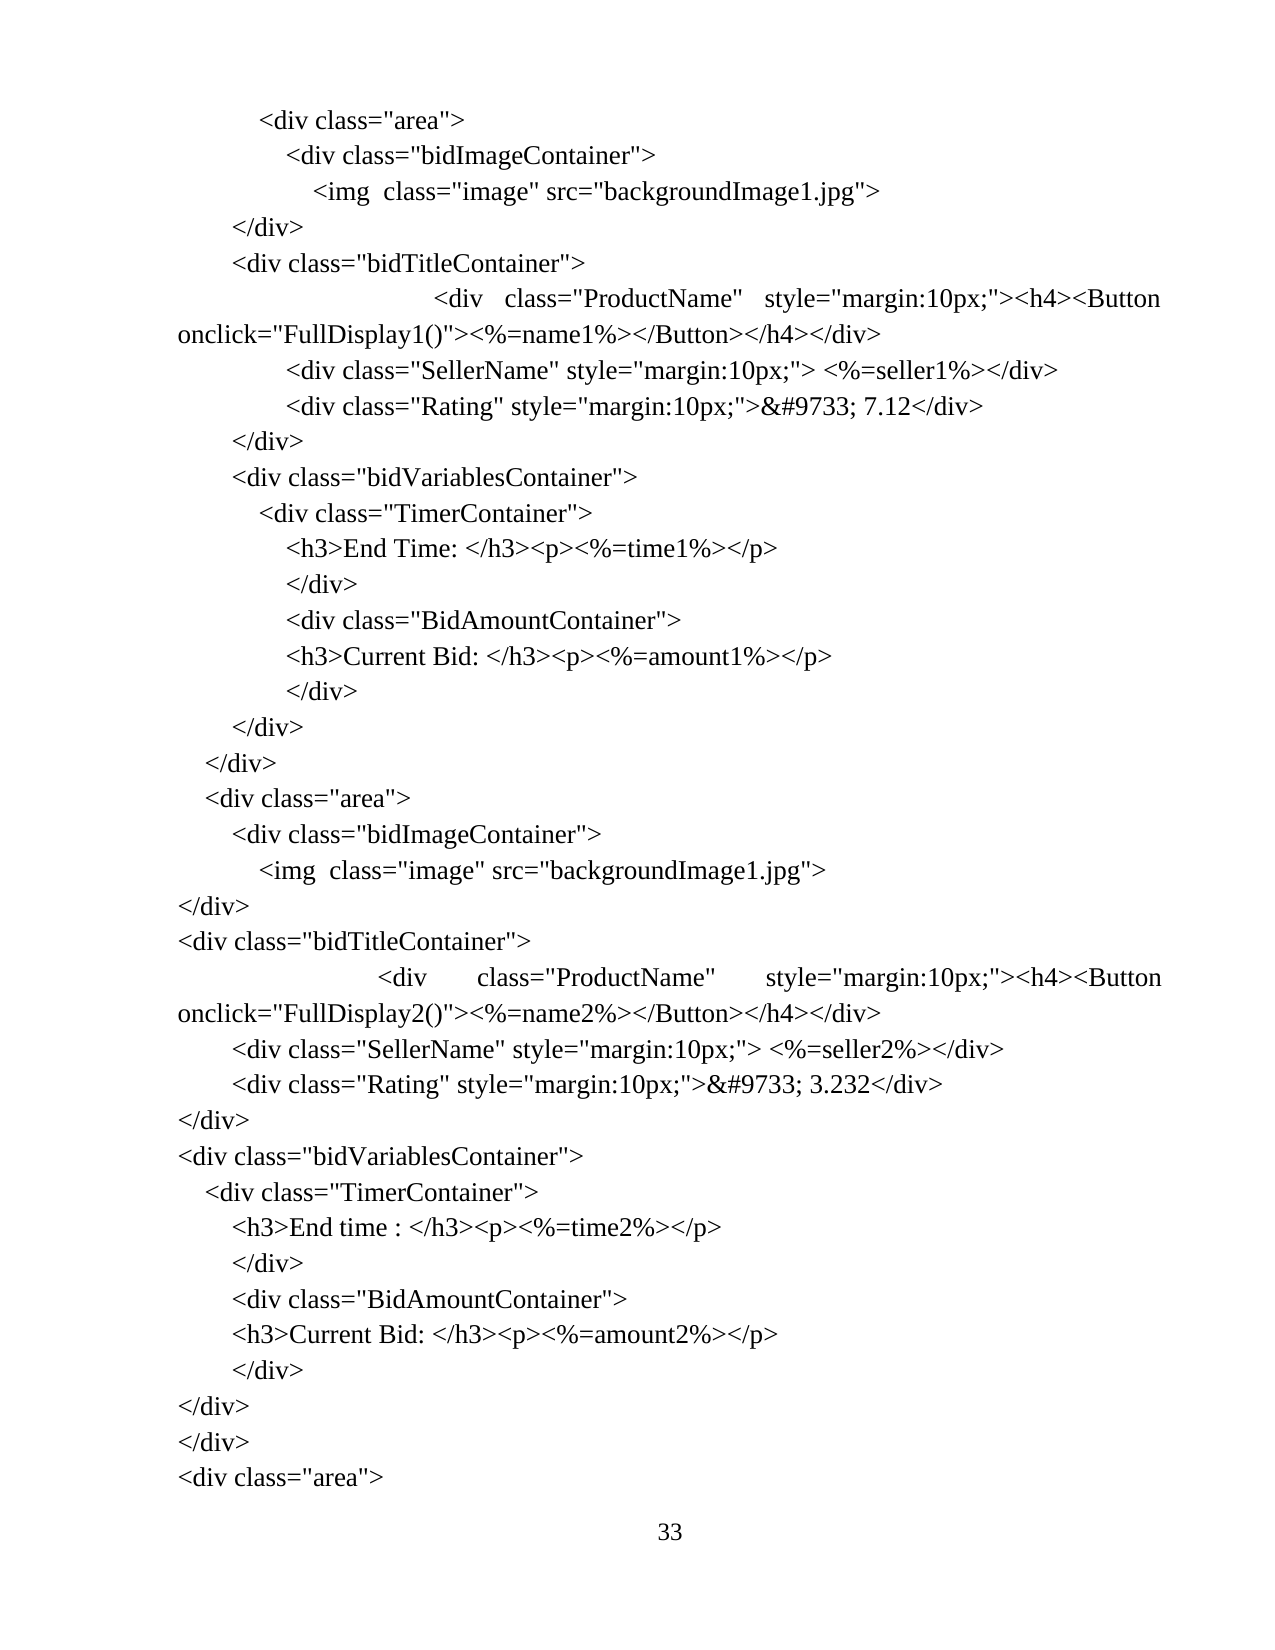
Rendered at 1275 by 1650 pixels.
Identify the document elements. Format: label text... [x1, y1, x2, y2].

text </div> [177, 1247, 1162, 1278]
text <div class="SellerName" style="margin:10px;"> <%=seller2%></div> [177, 1033, 1162, 1064]
text </div> [177, 211, 1162, 242]
text <div class="bidImageContainer"> [177, 139, 1162, 171]
text <div class="bidImageContainer"> [177, 818, 1162, 849]
text <h3>Current Bid: </h3><p><%=amount1%></p> [177, 640, 1162, 671]
text <div class="bidTitleContainer"> [177, 247, 1162, 278]
text <div class="area"> [177, 104, 1162, 135]
text <h3>Current Bid: </h3><p><%=amount2%></p> [177, 1318, 1162, 1350]
text </div> [177, 1390, 1162, 1421]
text <div class="Rating" style="margin:10px;">&#9733; 7.12</div> [177, 389, 1162, 421]
text <div class="TimerContainer"> [177, 1176, 1162, 1207]
text </div> [177, 711, 1162, 742]
text <div class="area"> [177, 1461, 1162, 1493]
text <div class="ProductName" style="margin:10px;"><h4><Button onclick="FullDisplay2()"><%=name2%></Button></h4></div> [177, 961, 1162, 1028]
text <div class="ProductName" style="margin:10px;"><h4><Button onclick="FullDisplay1()"><%=name1%></Button></h4></div> [177, 282, 1162, 349]
text <div class="TimerContainer"> [177, 497, 1162, 528]
text </div> [177, 568, 1162, 599]
text </div> [177, 425, 1162, 456]
text </div> [177, 1426, 1162, 1457]
text </div> [177, 1354, 1162, 1385]
text <h3>End time : </h3><p><%=time2%></p> [177, 1211, 1162, 1242]
text </div> [177, 1104, 1162, 1135]
text </div> [177, 890, 1162, 921]
text <h3>End Time: </h3><p><%=time1%></p> [177, 532, 1162, 564]
text <div class="area"> [177, 783, 1162, 814]
text <div class="bidVariablesContainer"> [177, 461, 1162, 492]
text </div> [177, 675, 1162, 707]
text <div class="BidAmountContainer"> [177, 604, 1162, 635]
text <div class="Rating" style="margin:10px;">&#9733; 3.232</div> [177, 1068, 1162, 1099]
text <div class="SellerName" style="margin:10px;"> <%=seller1%></div> [177, 354, 1162, 385]
text </div> [177, 747, 1162, 778]
text <div class="bidVariablesContainer"> [177, 1140, 1162, 1171]
text <img class="image" src="backgroundImage1.jpg"> [177, 175, 1162, 206]
text <div class="bidTitleContainer"> [177, 926, 1162, 957]
text <img class="image" src="backgroundImage1.jpg"> [177, 854, 1162, 885]
text <div class="BidAmountContainer"> [177, 1283, 1162, 1314]
